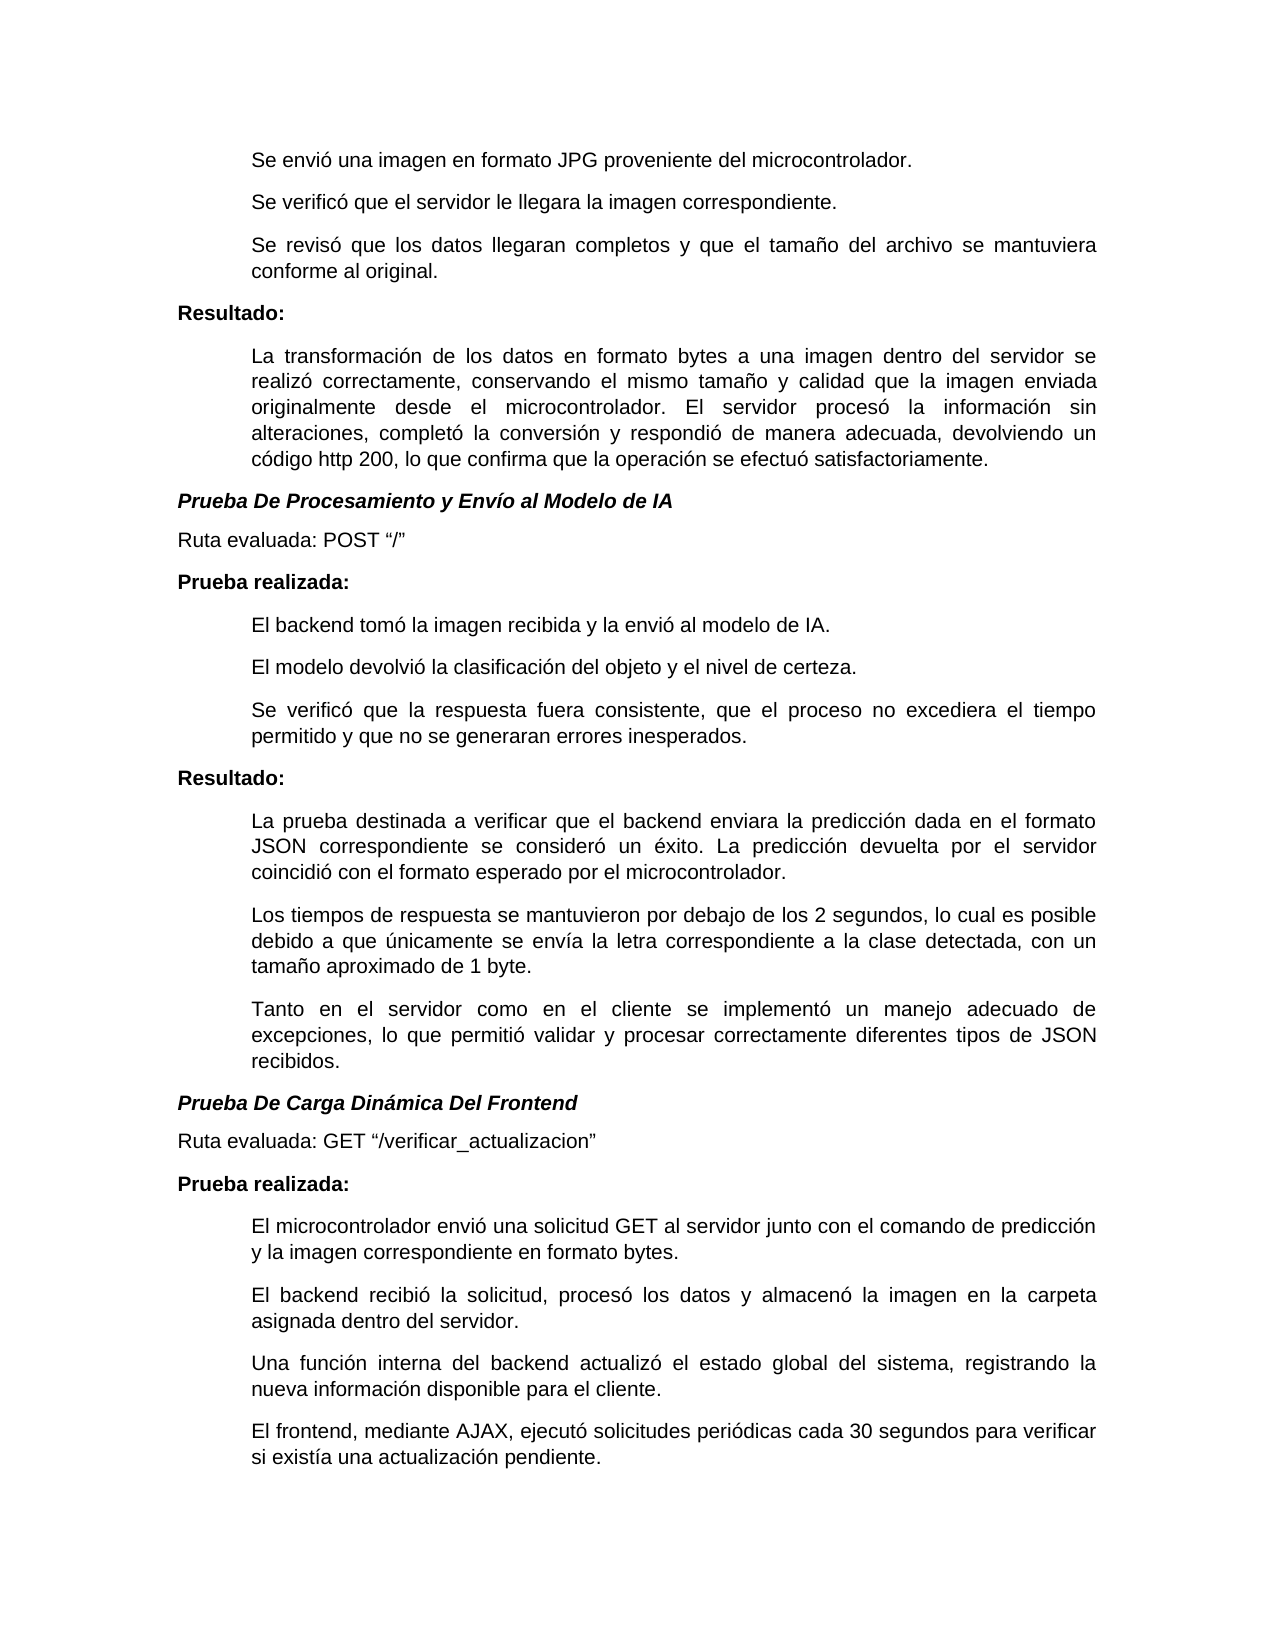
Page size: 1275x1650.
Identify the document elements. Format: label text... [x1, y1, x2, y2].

text Ruta evaluada: GET “/verificar_actualizacion” [177, 1129, 1098, 1153]
text Resultado: [177, 766, 1098, 790]
text El frontend, mediante AJAX, ejecutó solicitudes periódicas cada 30 segundos para verificar si existía una actualización pendiente. [251, 1419, 1098, 1469]
text La transformación de los datos en formato bytes a una imagen dentro del servidor se realizó correctamente, conservando el mismo tamaño y calidad que la imagen enviada originalmente desde el microcontrolador. El servidor procesó la información sin alteraciones, completó la conversión y respondió de manera adecuada, devolviendo un código http 200, lo que confirma que la operación se efectuó satisfactoriamente. [251, 343, 1098, 471]
text El backend recibió la solicitud, procesó los datos y almacenó la imagen en la carpeta asignada dentro del servidor. [251, 1283, 1098, 1332]
subtitle Prueba De Carga Dinámica Del Frontend [177, 1091, 1098, 1115]
text Se verificó que el servidor le llegara la imagen correspondiente. [251, 190, 1098, 214]
text Se verificó que la respuesta fuera consistente, que el proceso no excediera el tiempo permitido y que no se generaran errores inesperados. [251, 698, 1098, 747]
text Prueba realizada: [177, 1172, 1098, 1196]
subtitle Prueba De Procesamiento y Envío al Modelo de IA [177, 489, 1098, 513]
text Una función interna del backend actualizó el estado global del sistema, registrando la nueva información disponible para el cliente. [251, 1351, 1098, 1401]
text Se revisó que los datos llegaran completos y que el tamaño del archivo se mantuviera conforme al original. [251, 233, 1098, 282]
text Ruta evaluada: POST “/” [177, 528, 1098, 552]
text Se envió una imagen en formato JPG proveniente del microcontrolador. [251, 148, 1098, 172]
text El microcontrolador envió una solicitud GET al servidor junto con el comando de predicción y la imagen correspondiente en formato bytes. [251, 1214, 1098, 1264]
text La prueba destinada a verificar que el backend enviara la predicción dada en el formato JSON correspondiente se consideró un éxito. La predicción devuelta por el servidor coincidió con el formato esperado por el microcontrolador. [251, 808, 1098, 884]
text Tanto en el servidor como en el cliente se implementó un manejo adecuado de excepciones, lo que permitió validar y procesar correctamente diferentes tipos de JSON recibidos. [251, 997, 1098, 1072]
text El modelo devolvió la clasificación del objeto y el nivel de certeza. [251, 655, 1098, 679]
text El backend tomó la imagen recibida y la envió al modelo de IA. [251, 613, 1098, 637]
text Resultado: [177, 301, 1098, 325]
text Los tiempos de respuesta se mantuvieron por debajo de los 2 segundos, lo cual es posible debido a que únicamente se envía la letra correspondiente a la clase detectada, con un tamaño aproximado de 1 byte. [251, 903, 1098, 978]
text Prueba realizada: [177, 570, 1098, 594]
